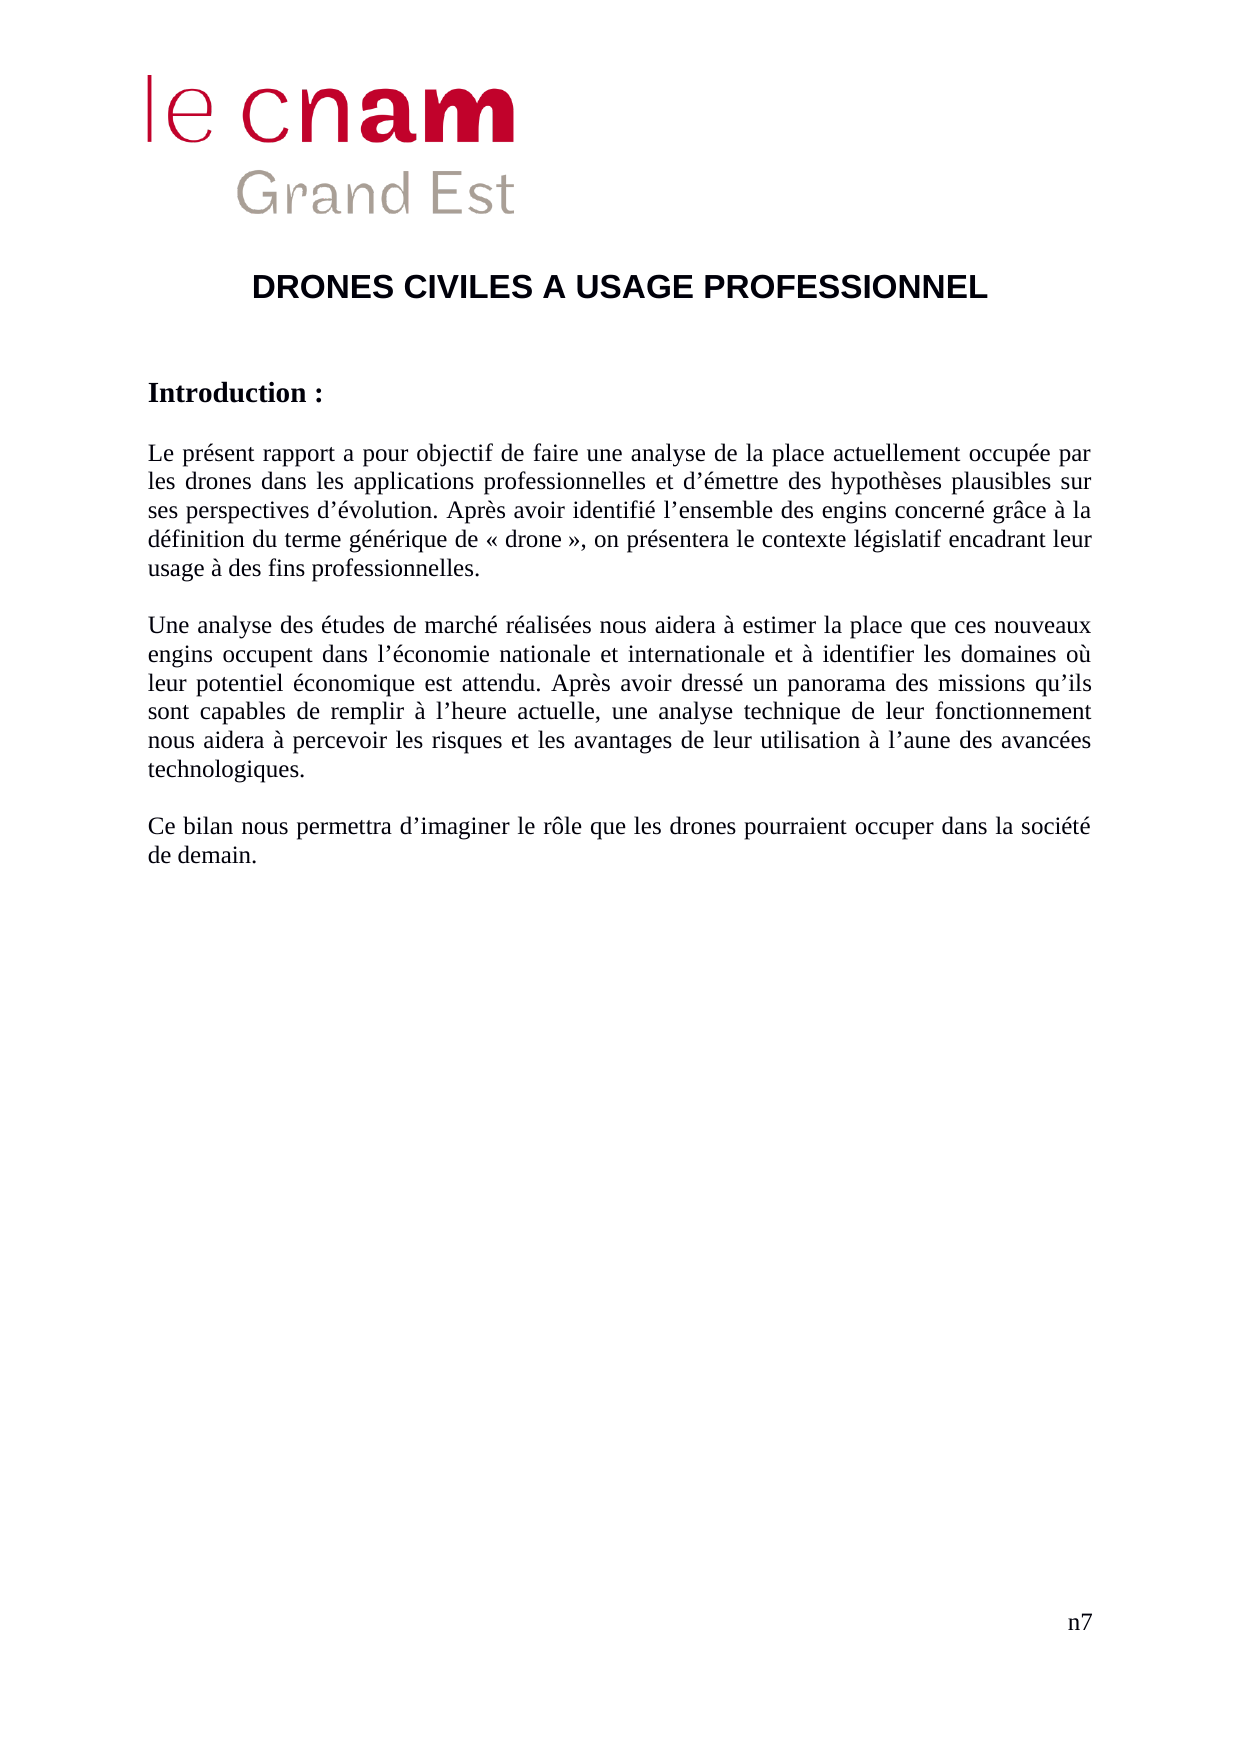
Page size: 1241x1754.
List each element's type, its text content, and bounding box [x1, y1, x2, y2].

title DRONES CIVILES A USAGE PROFESSIONNEL [148, 267, 1092, 305]
subtitle Introduction : [148, 375, 1092, 409]
picture [147, 75, 514, 214]
text Ce bilan nous permettra d’imaginer le rôle que les drones pourraient occuper dans la société de demain. [148, 811, 1092, 869]
text Le présent rapport a pour objectif de faire une analyse de la place actuellement occupée par les drones dans les applications professionnelles et d’émettre des hypothèses plausibles sur ses perspectives d’évolution. Après avoir identifié l’ensemble des engins concerné grâce à la définition du terme générique de « drone », on présentera le contexte législatif encadrant leur usage à des fins professionnelles. [148, 438, 1092, 581]
text Une analyse des études de marché réalisées nous aidera à estimer la place que ces nouveaux engins occupent dans l’économie nationale et internationale et à identifier les domaines où leur potentiel économique est attendu. Après avoir dressé un panorama des missions qu’ils sont capables de remplir à l’heure actuelle, une analyse technique de leur fonctionnement nous aidera à percevoir les risques et les avantages de leur utilisation à l’aune des avancées technologiques. [148, 610, 1092, 783]
